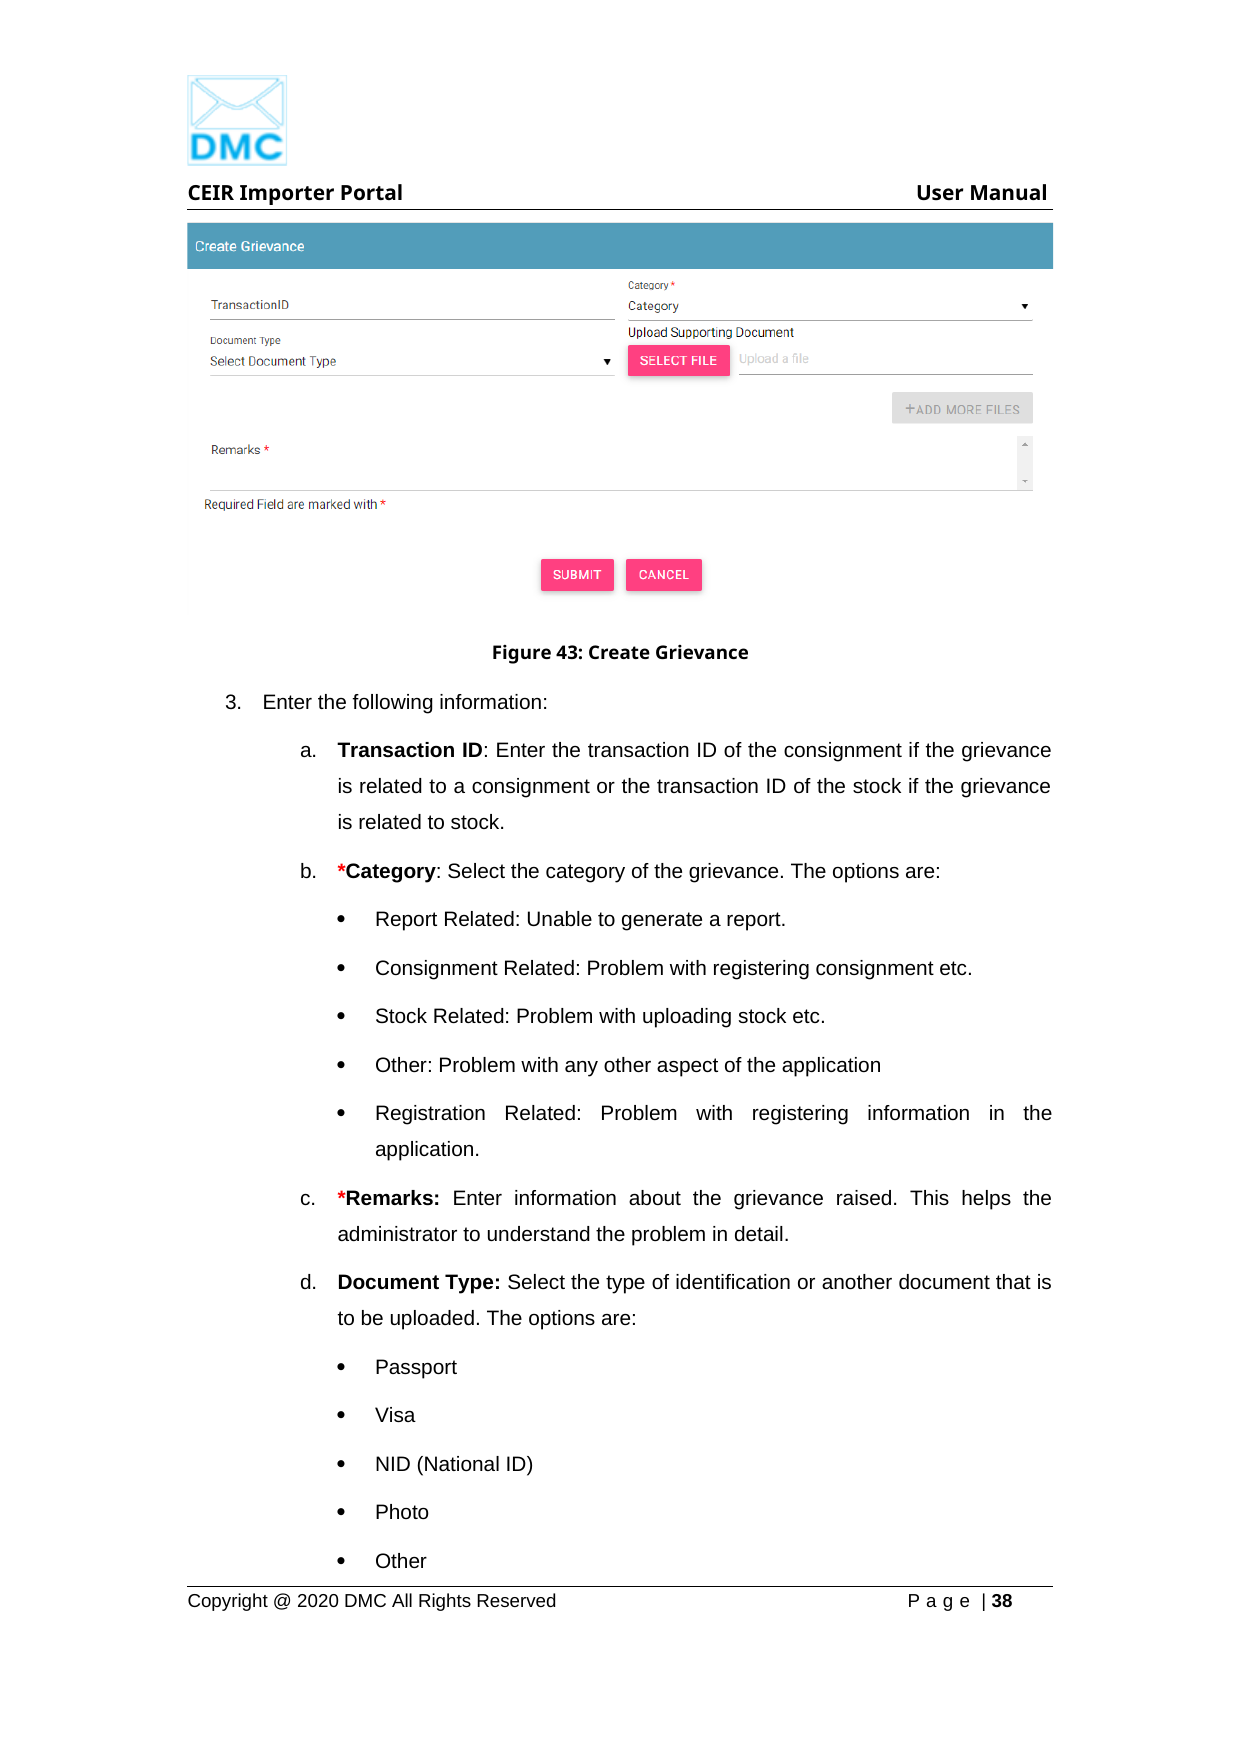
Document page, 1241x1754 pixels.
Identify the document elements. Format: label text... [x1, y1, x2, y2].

list NID (National ID) [337, 1452, 1053, 1476]
list Photo [337, 1500, 1053, 1524]
list Passport [337, 1354, 1053, 1378]
list Report Related: Unable to generate a report. [337, 907, 1053, 931]
list *Category: Select the category of the grievance. The options are: [300, 859, 1053, 883]
list Stock Related: Problem with uploading stock etc. [337, 1004, 1053, 1028]
list Consignment Related: Problem with registering consignment etc. [337, 956, 1053, 980]
list Other: Problem with any other aspect of the application [337, 1053, 1053, 1077]
list Document Type: Select the type of identification or another document that is to be uploaded. The options are: [300, 1270, 1053, 1330]
picture [187, 75, 288, 166]
list Enter the following information: [225, 690, 1053, 714]
list Registration Related: Problem with registering information in the application. [337, 1101, 1053, 1161]
list Transaction ID: Enter the transaction ID of the consignment if the grievance is related to a consignment or the transaction ID of the stock if the grievance is related to stock. [300, 738, 1053, 834]
list Visa [337, 1403, 1053, 1427]
text Figure 43: Create Grievance [187, 639, 1053, 665]
list Other [337, 1549, 1053, 1573]
list *Remarks: Enter information about the grievance raised. This helps the administrator to understand the problem in detail. [300, 1186, 1053, 1246]
picture [187, 222, 1054, 615]
